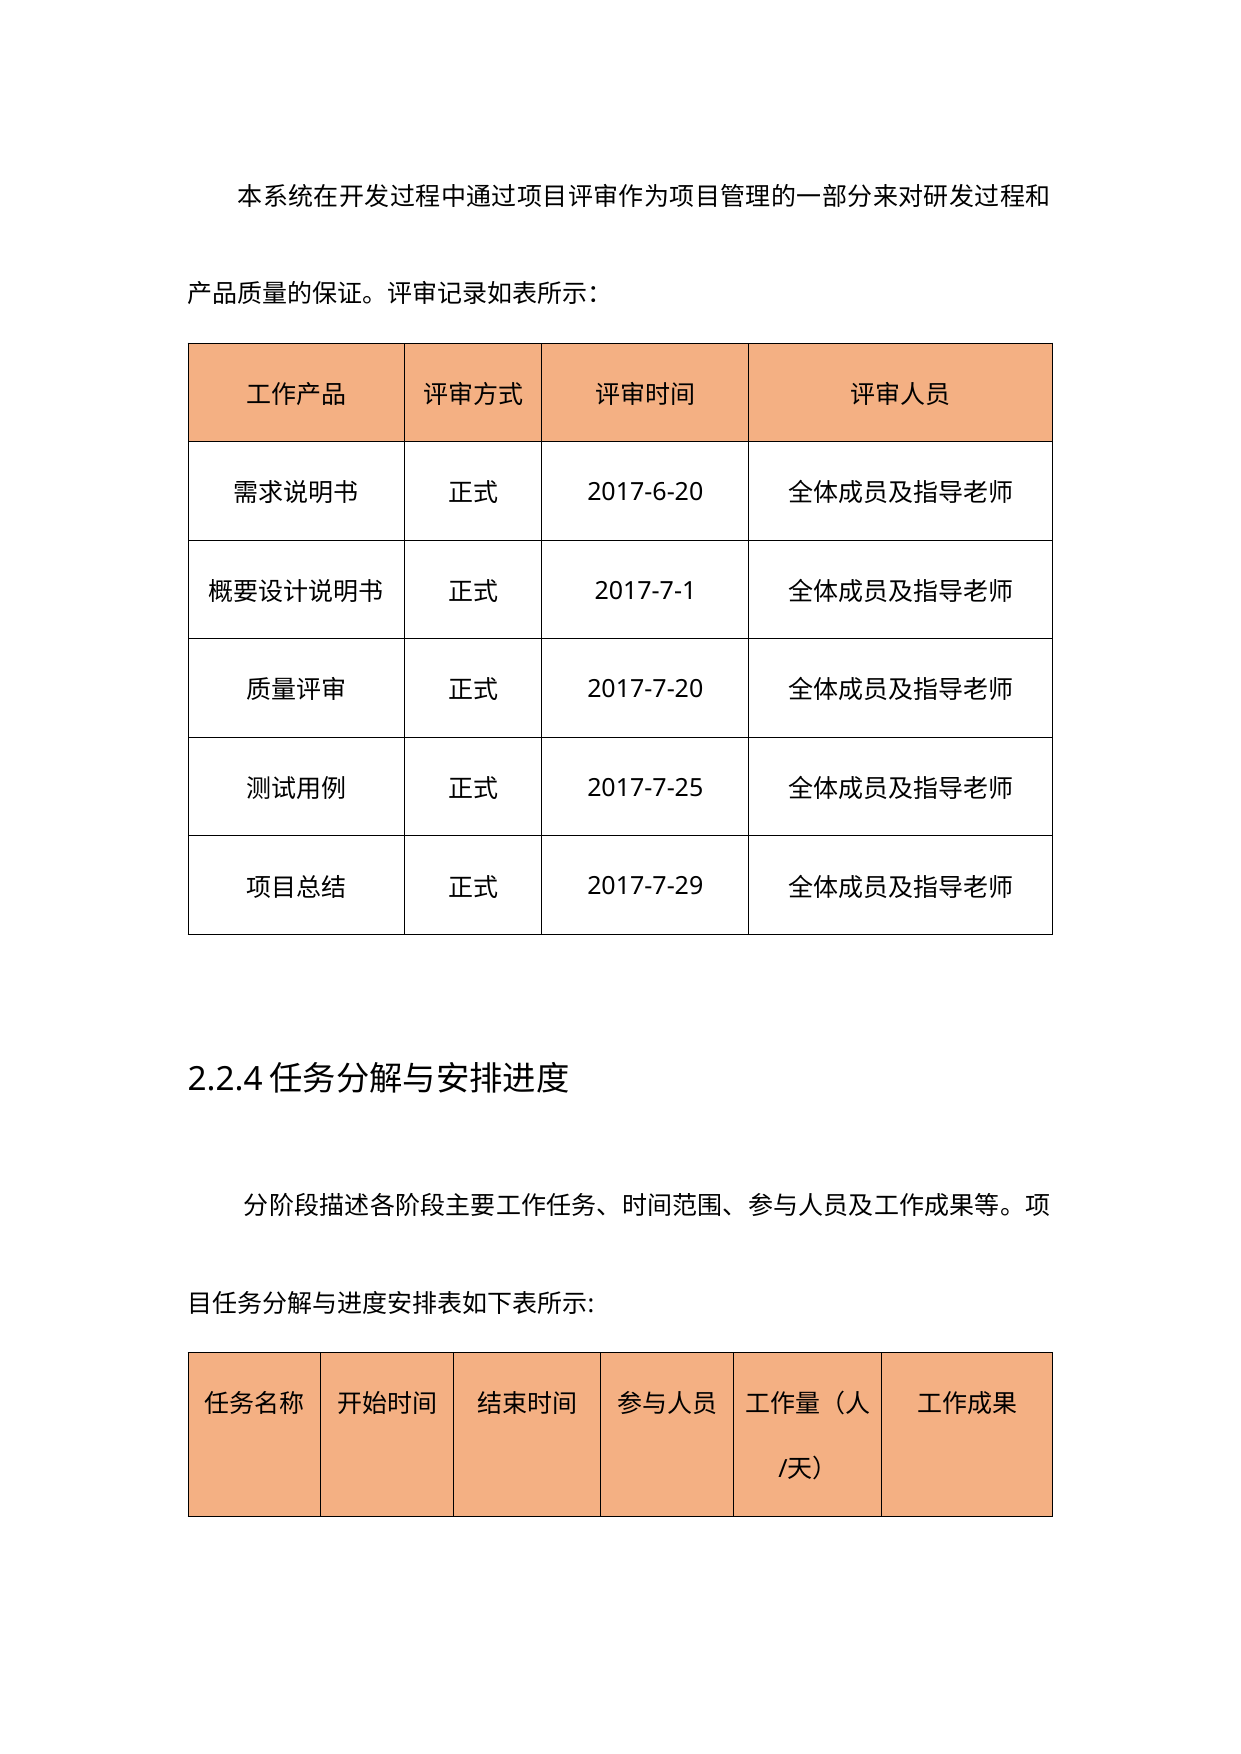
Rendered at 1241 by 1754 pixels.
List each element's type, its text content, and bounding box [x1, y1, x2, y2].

table_cell 正式 [405, 738, 541, 835]
table_header 评审时间 [542, 344, 748, 441]
table_header 参与人员 [601, 1353, 733, 1516]
table_cell 2017-7-29 [542, 836, 748, 934]
table_cell 正式 [405, 836, 541, 934]
table_header 工作量（人/天） [734, 1353, 881, 1516]
table_header 评审方式 [405, 344, 541, 441]
table_cell 全体成员及指导老师 [749, 442, 1052, 540]
table_cell 正式 [405, 639, 541, 737]
table_cell 全体成员及指导老师 [749, 541, 1052, 638]
table_header 评审人员 [749, 344, 1052, 441]
table_cell 2017-7-25 [542, 738, 748, 835]
table_header 结束时间 [454, 1353, 600, 1516]
table_cell 需求说明书 [189, 442, 404, 540]
table_cell 概要设计说明书 [189, 541, 404, 638]
text 分阶段描述各阶段主要工作任务、时间范围、参与人员及工作成果等。项目任务分解与进度安排表如下表所示: [187, 1171, 1053, 1334]
table_cell 全体成员及指导老师 [749, 836, 1052, 934]
table_cell 全体成员及指导老师 [749, 639, 1052, 737]
text 本系统在开发过程中通过项目评审作为项目管理的一部分来对研发过程和产品质量的保证。评审记录如表所示： [187, 162, 1053, 324]
table_cell 2017-7-20 [542, 639, 748, 737]
table_cell 正式 [405, 541, 541, 638]
table_cell 全体成员及指导老师 [749, 738, 1052, 835]
table_cell 项目总结 [189, 836, 404, 934]
table_header 任务名称 [189, 1353, 320, 1516]
table_cell 2017-7-1 [542, 541, 748, 638]
table_header 工作产品 [189, 344, 404, 441]
table_cell 测试用例 [189, 738, 404, 835]
table_cell 正式 [405, 442, 541, 540]
table_cell 2017-6-20 [542, 442, 748, 540]
table_cell 质量评审 [189, 639, 404, 737]
subtitle 2.2.4任务分解与安排进度 [187, 1044, 1053, 1109]
table_header 工作成果 [882, 1353, 1052, 1516]
table_header 开始时间 [321, 1353, 453, 1516]
